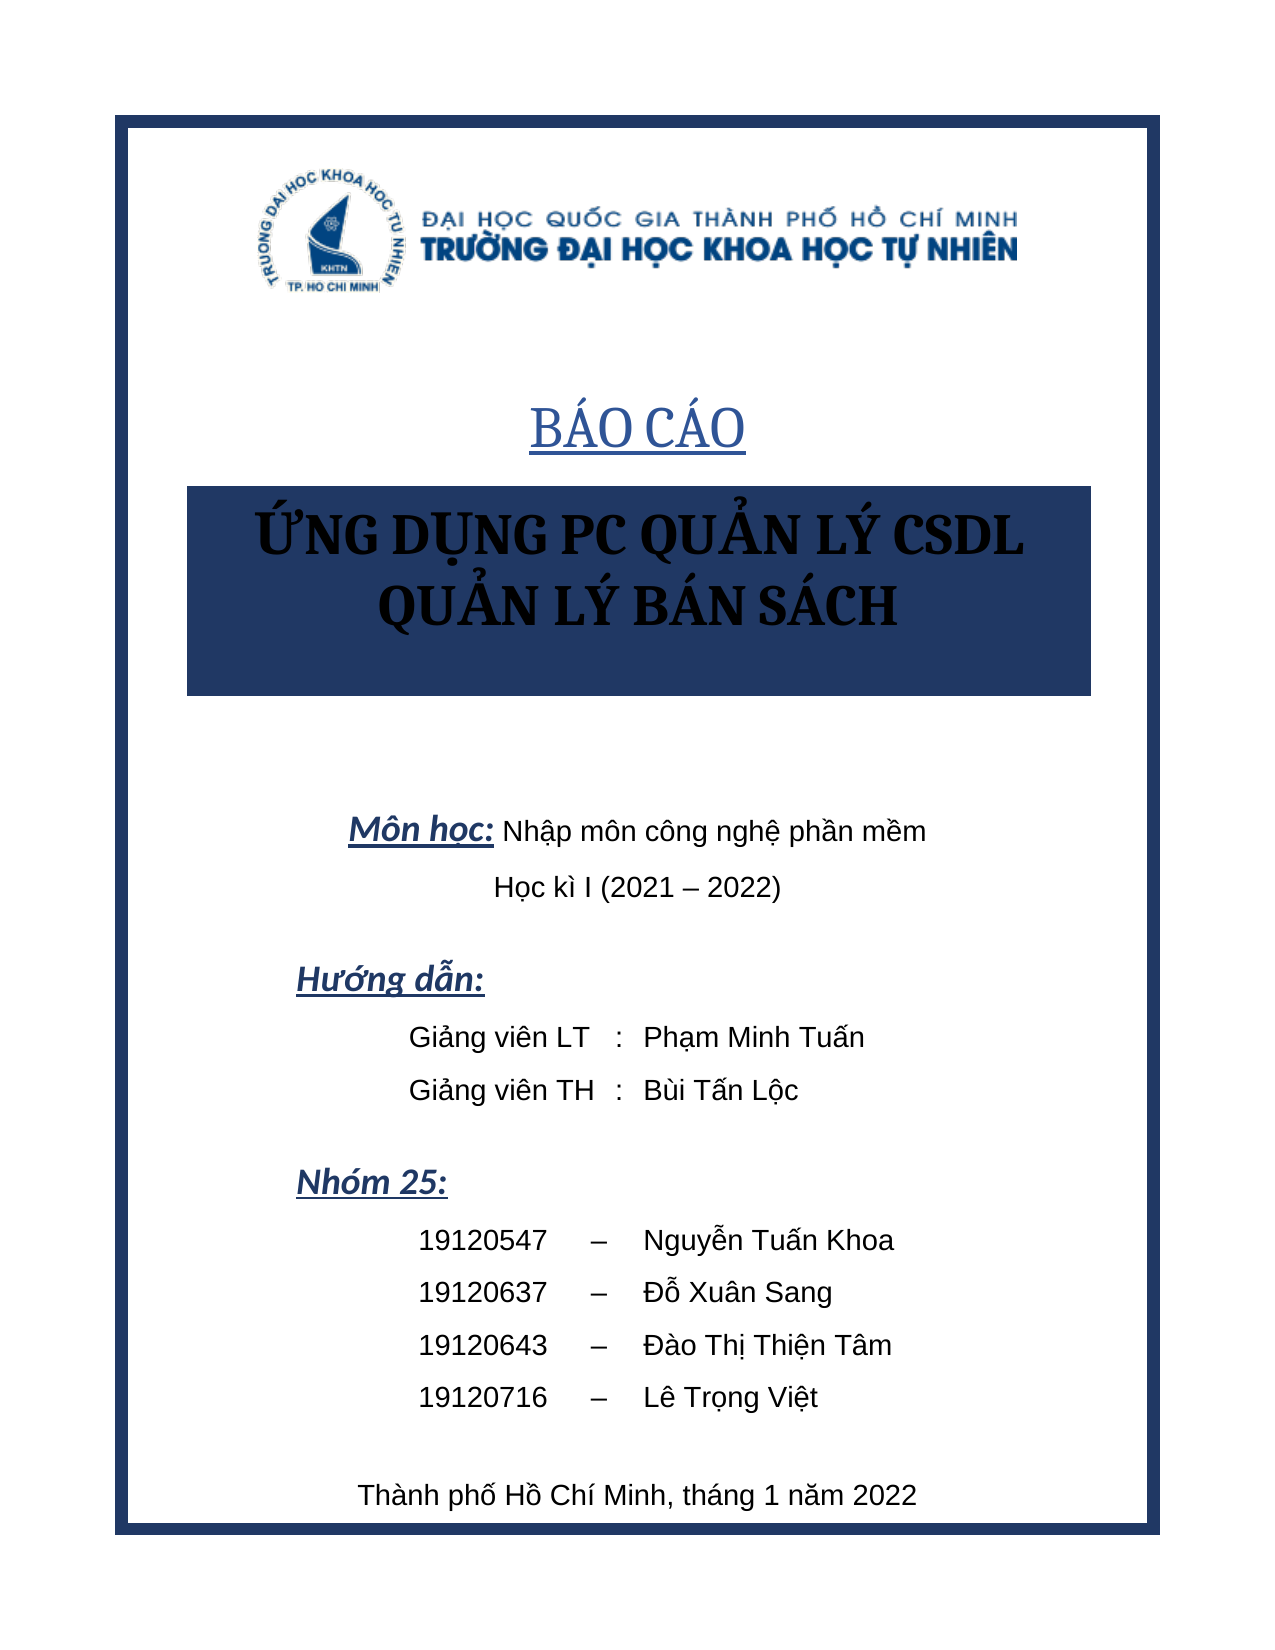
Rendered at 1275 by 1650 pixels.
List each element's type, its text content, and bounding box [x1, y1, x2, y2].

text Học kì I (2021 – 2022) [118, 870, 1157, 903]
text BÁO CÁO [118, 395, 1157, 462]
text Giảng viên TH : Bùi Tấn Lộc [409, 1073, 1093, 1106]
text 19120716 – Lê Trọng Việt [418, 1380, 1093, 1413]
text 19120643 – Đào Thị Thiện Tâm [418, 1328, 1093, 1361]
text Giảng viên LT : Phạm Minh Tuấn [409, 1020, 1093, 1054]
text Thành phố Hồ Chí Minh, tháng 1 năm 2022 [118, 1478, 1157, 1511]
text Môn học: Nhập môn công nghệ phần mềm [118, 566, 1157, 850]
text Hướng dẫn: [296, 955, 1093, 1001]
picture [257, 168, 1017, 293]
text 19120637 – Đỗ Xuân Sang [418, 1276, 1093, 1309]
text 19120547 – Nguyễn Tuấn Khoa [418, 1223, 1093, 1257]
text Nhóm 25: [296, 1158, 1093, 1204]
